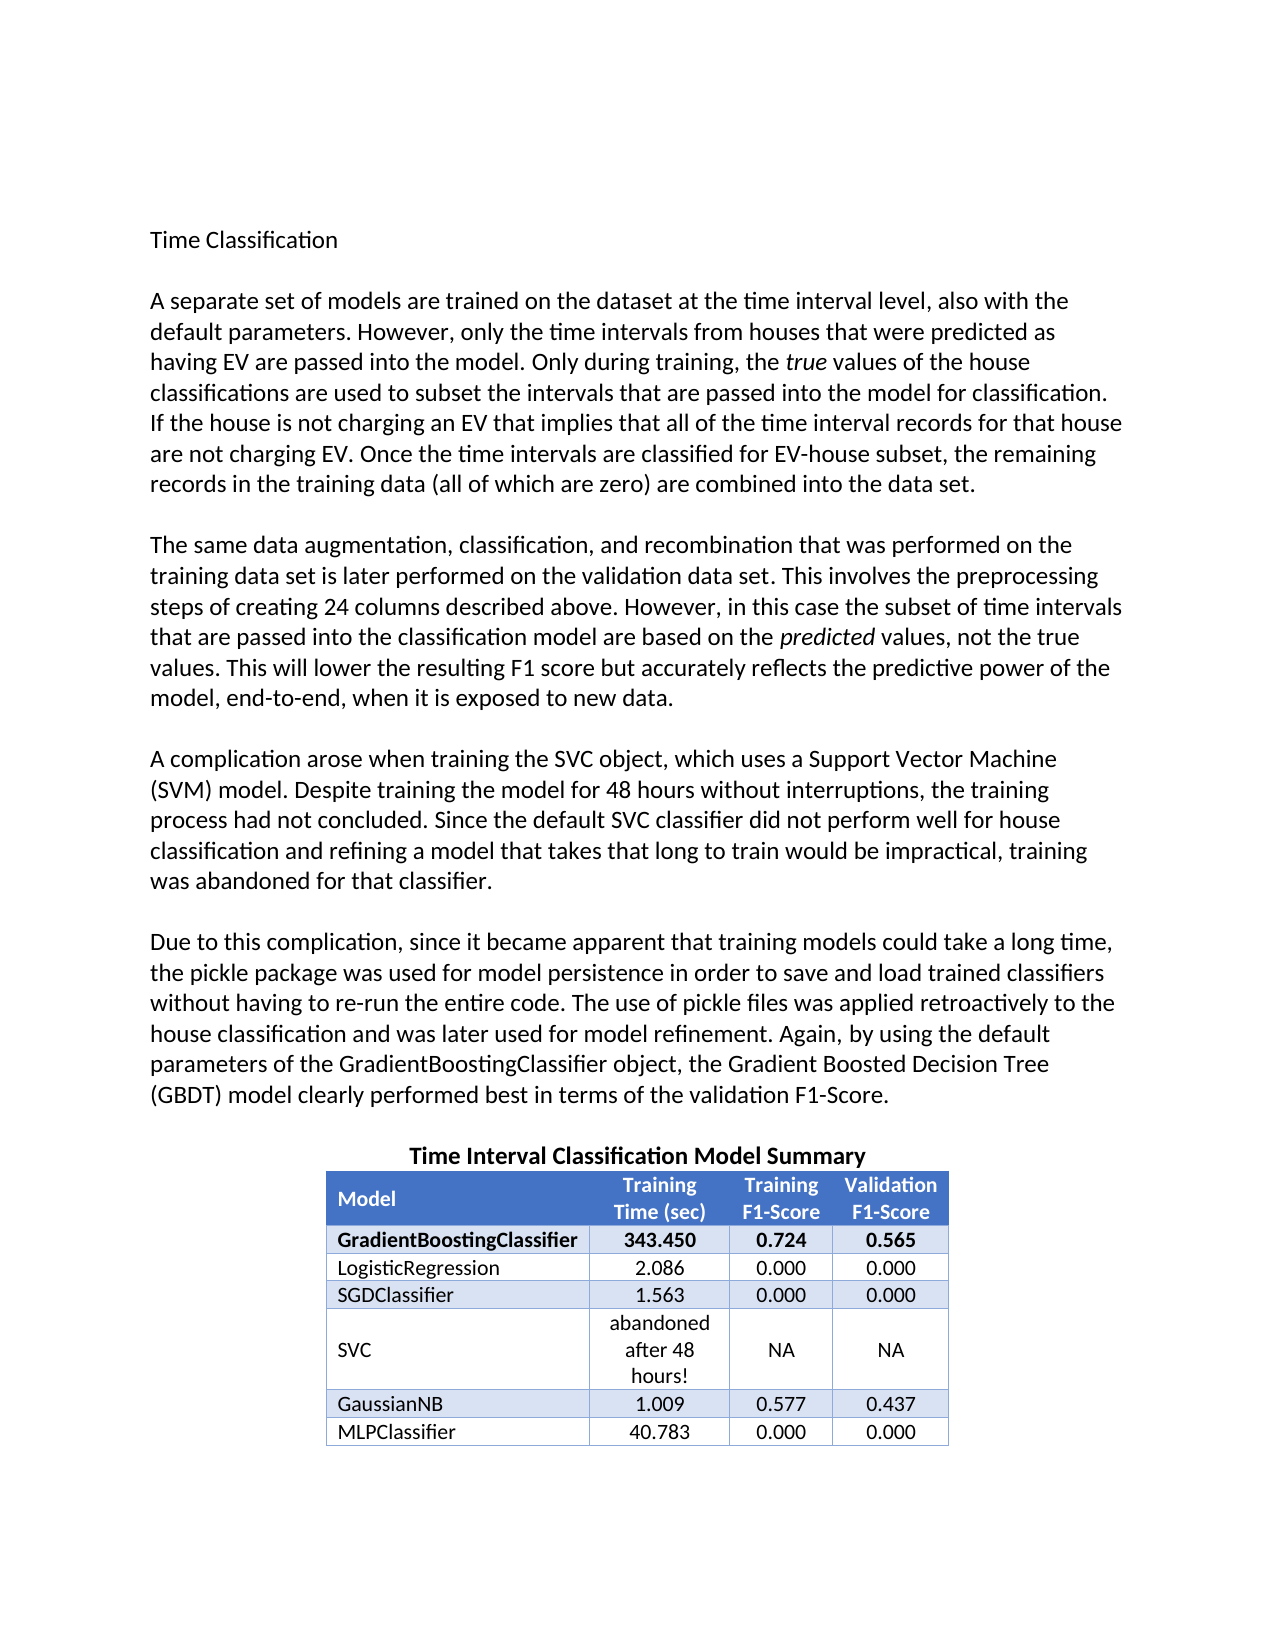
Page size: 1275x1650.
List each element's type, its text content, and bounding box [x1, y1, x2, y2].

table_header Training F1-Score [730, 1172, 832, 1225]
table_cell SGDClassifier [327, 1281, 589, 1308]
table_cell SVC [327, 1309, 589, 1389]
text Time Classification [150, 224, 1125, 255]
table_cell GaussianNB [327, 1390, 589, 1417]
table_cell 0.437 [833, 1390, 948, 1417]
table_cell 0.565 [833, 1226, 948, 1253]
table_header Model [327, 1172, 589, 1225]
table_cell NA [730, 1309, 832, 1389]
table_cell 2.086 [590, 1254, 729, 1280]
text Time Interval Classification Model Summary [150, 1140, 1125, 1171]
table_cell 0.724 [730, 1226, 832, 1253]
table_cell LogisticRegression [327, 1254, 589, 1280]
table_cell 0.577 [730, 1390, 832, 1417]
table_cell 0.000 [730, 1254, 832, 1280]
table_cell 1.009 [590, 1390, 729, 1417]
table_cell MLPClassifier [327, 1418, 589, 1444]
table_header Validation F1-Score [833, 1172, 948, 1225]
table_cell 0.000 [730, 1418, 832, 1444]
table_cell 0.000 [833, 1254, 948, 1280]
table_cell NA [833, 1309, 948, 1389]
table_cell 0.000 [833, 1281, 948, 1308]
table_header Training Time (sec) [590, 1172, 729, 1225]
table_cell 343.450 [590, 1226, 729, 1253]
text A complication arose when training the SVC object, which uses a Support Vector Machine (SVM) model. Despite training the model for 48 hours without interruptions, the training process had not concluded. Since the default SVC classifier did not perform well for house classification and refining a model that takes that long to train would be impractical, training was abandoned for that classifier. [150, 743, 1125, 896]
text A separate set of models are trained on the dataset at the time interval level, also with the default parameters. However, only the time intervals from houses that were predicted as having EV are passed into the model. Only during training, the true values of the house classifications are used to subset the intervals that are passed into the model for classification. If the house is not charging an EV that implies that all of the time interval records for that house are not charging EV. Once the time intervals are classified for EV-house subset, the remaining records in the training data (all of which are zero) are combined into the data set. [150, 285, 1125, 499]
table_cell 1.563 [590, 1281, 729, 1308]
table_cell 0.000 [833, 1418, 948, 1444]
text The same data augmentation, classification, and recombination that was performed on the training data set is later performed on the validation data set. This involves the preprocessing steps of creating 24 columns described above. However, in this case the subset of time intervals that are passed into the classification model are based on the predicted values, not the true values. This will lower the resulting F1 score but accurately reflects the predictive power of the model, end-to-end, when it is exposed to new data. [150, 529, 1125, 713]
table_cell GradientBoostingClassifier [327, 1226, 589, 1253]
text Due to this complication, since it became apparent that training models could take a long time, the pickle package was used for model persistence in order to save and load trained classifiers without having to re-run the entire code. The use of pickle files was applied retroactively to the house classification and was later used for model refinement. Again, by using the default parameters of the GradientBoostingClassifier object, the Gradient Boosted Decision Tree (GBDT) model clearly performed best in terms of the validation F1-Score. [150, 926, 1125, 1109]
table_cell abandoned after 48 hours! [590, 1309, 729, 1389]
table_cell 40.783 [590, 1418, 729, 1444]
table_cell 0.000 [730, 1281, 832, 1308]
